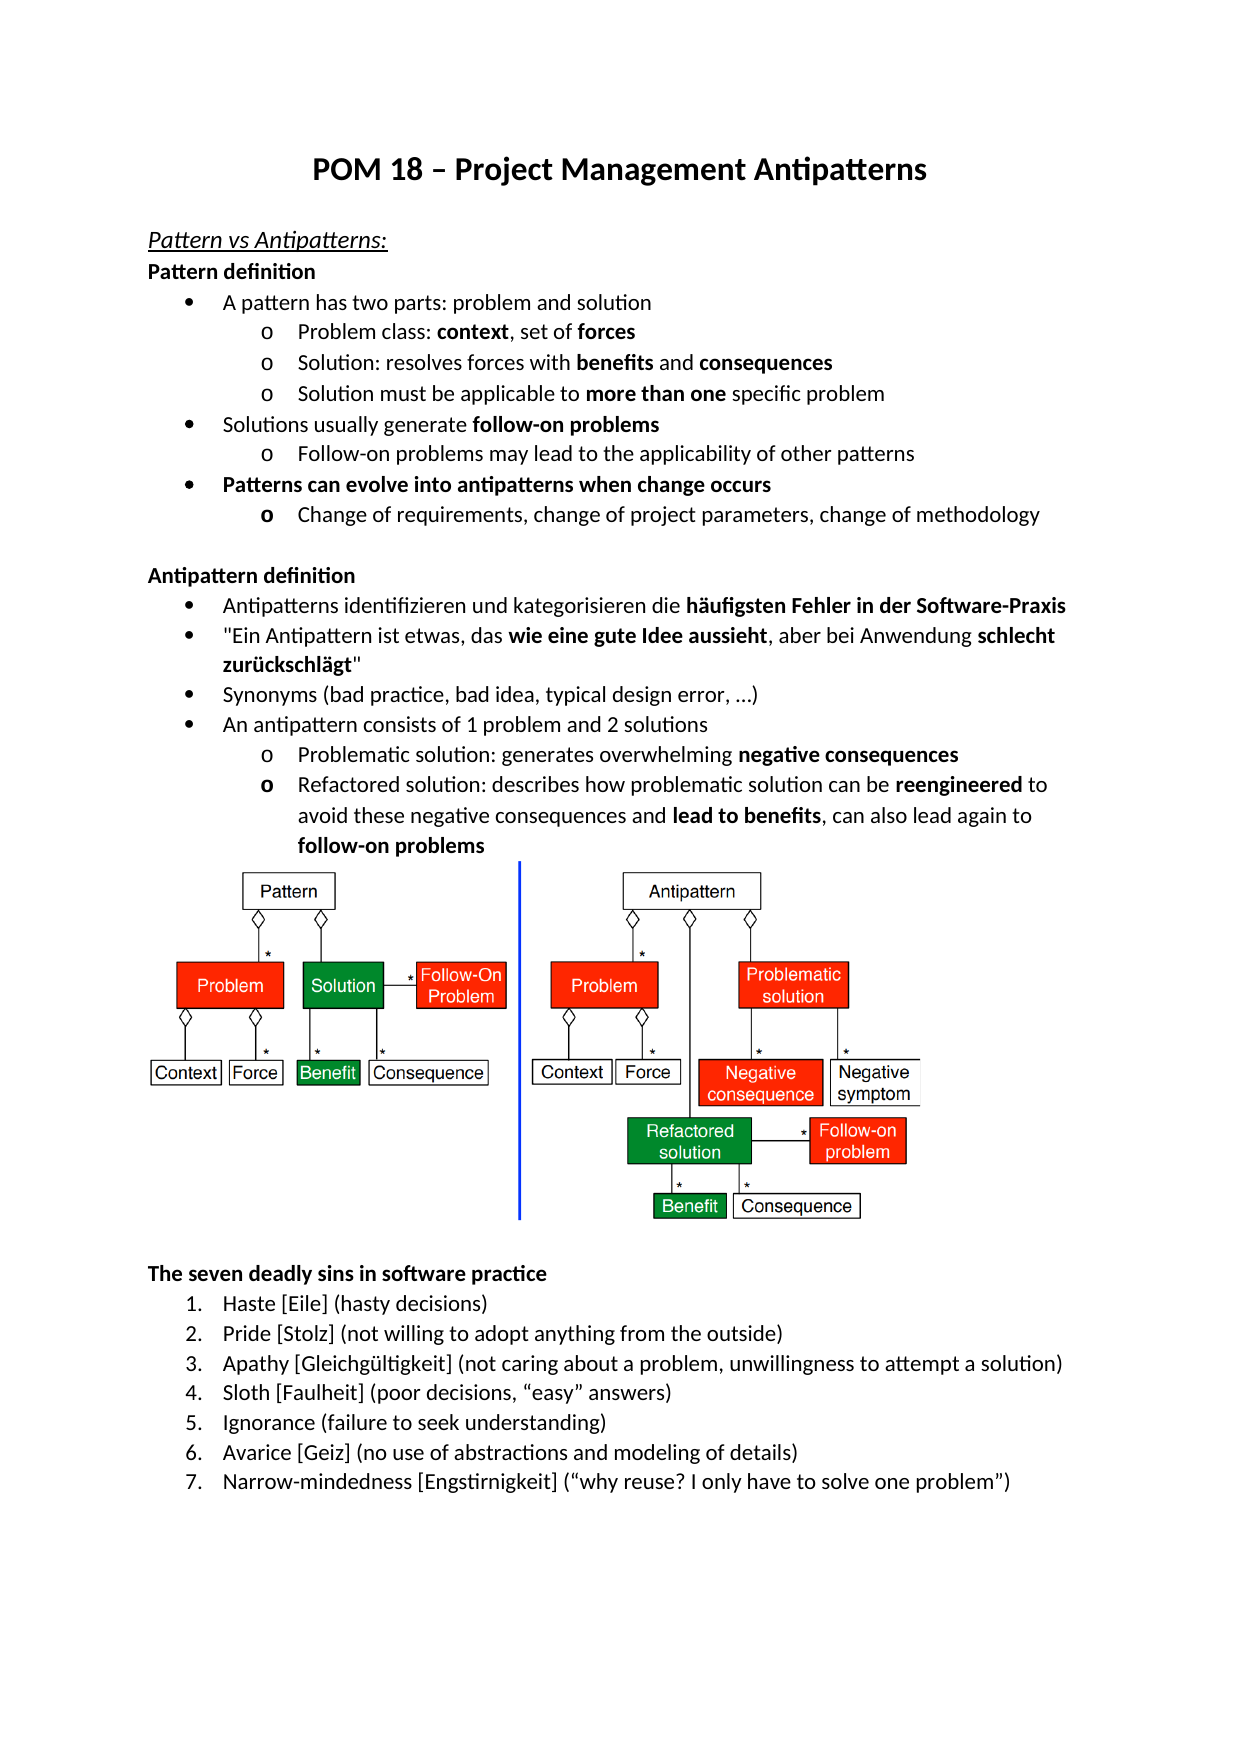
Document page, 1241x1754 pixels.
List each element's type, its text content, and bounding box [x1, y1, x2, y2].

list Synonyms (bad practice, bad idea, typical design error, …) [185, 680, 1093, 708]
list Narrow-mindedness [Engstirnigkeit] (“why reuse? I only have to solve one problem”) [185, 1467, 1093, 1495]
list Pride [Stolz] (not willing to adopt anything from the outside) [185, 1319, 1093, 1347]
list An antipattern consists of 1 problem and 2 solutions [185, 710, 1093, 738]
list Haste [Eile] (hasty decisions) [185, 1289, 1093, 1317]
list Patterns can evolve into antipatterns when change occurs [185, 470, 1093, 498]
list "Ein Antipattern ist etwas, das wie eine gute Idee aussieht, aber bei Anwendung schlecht zurückschlägt" [185, 621, 1093, 679]
list Problematic solution: generates overwhelming negative consequences [260, 740, 1093, 769]
list Change of requirements, change of project parameters, change of methodology [260, 500, 1093, 529]
text Antipattern definition [148, 561, 1093, 589]
list Follow-on problems may lead to the applicability of other patterns [260, 439, 1093, 469]
list Antipatterns identifizieren und kategorisieren die häufigsten Fehler in der Software-Praxis [185, 591, 1093, 619]
list Avarice [Geiz] (no use of abstractions and modeling of details) [185, 1438, 1093, 1466]
list Solution must be applicable to more than one specific problem [260, 379, 1093, 408]
list A pattern has two parts: problem and solution [185, 288, 1093, 316]
list Problem class: context, set of forces [260, 317, 1093, 346]
list Ignorance (failure to seek understanding) [185, 1408, 1093, 1436]
text Pattern definition [148, 257, 1093, 285]
text The seven deadly sins in software practice [148, 1259, 1093, 1287]
list Solution: resolves forces with benefits and consequences [260, 348, 1093, 377]
text Pattern vs Antipatterns: [148, 224, 1093, 255]
list Sloth [Faulheit] (poor decisions, “easy” answers) [185, 1378, 1093, 1406]
list Apathy [Gleichgültigkeit] (not caring about a problem, unwillingness to attempt a solution) [185, 1349, 1093, 1377]
list Refactored solution: describes how problematic solution can be reengineered to avoid these negative consequences and lead to benefits, can also lead again to follow-on problems [260, 771, 1093, 859]
list Solutions usually generate follow-on problems [185, 410, 1093, 438]
picture [147, 860, 921, 1227]
text POM 18 – Project Management Antipatterns [148, 148, 1093, 188]
